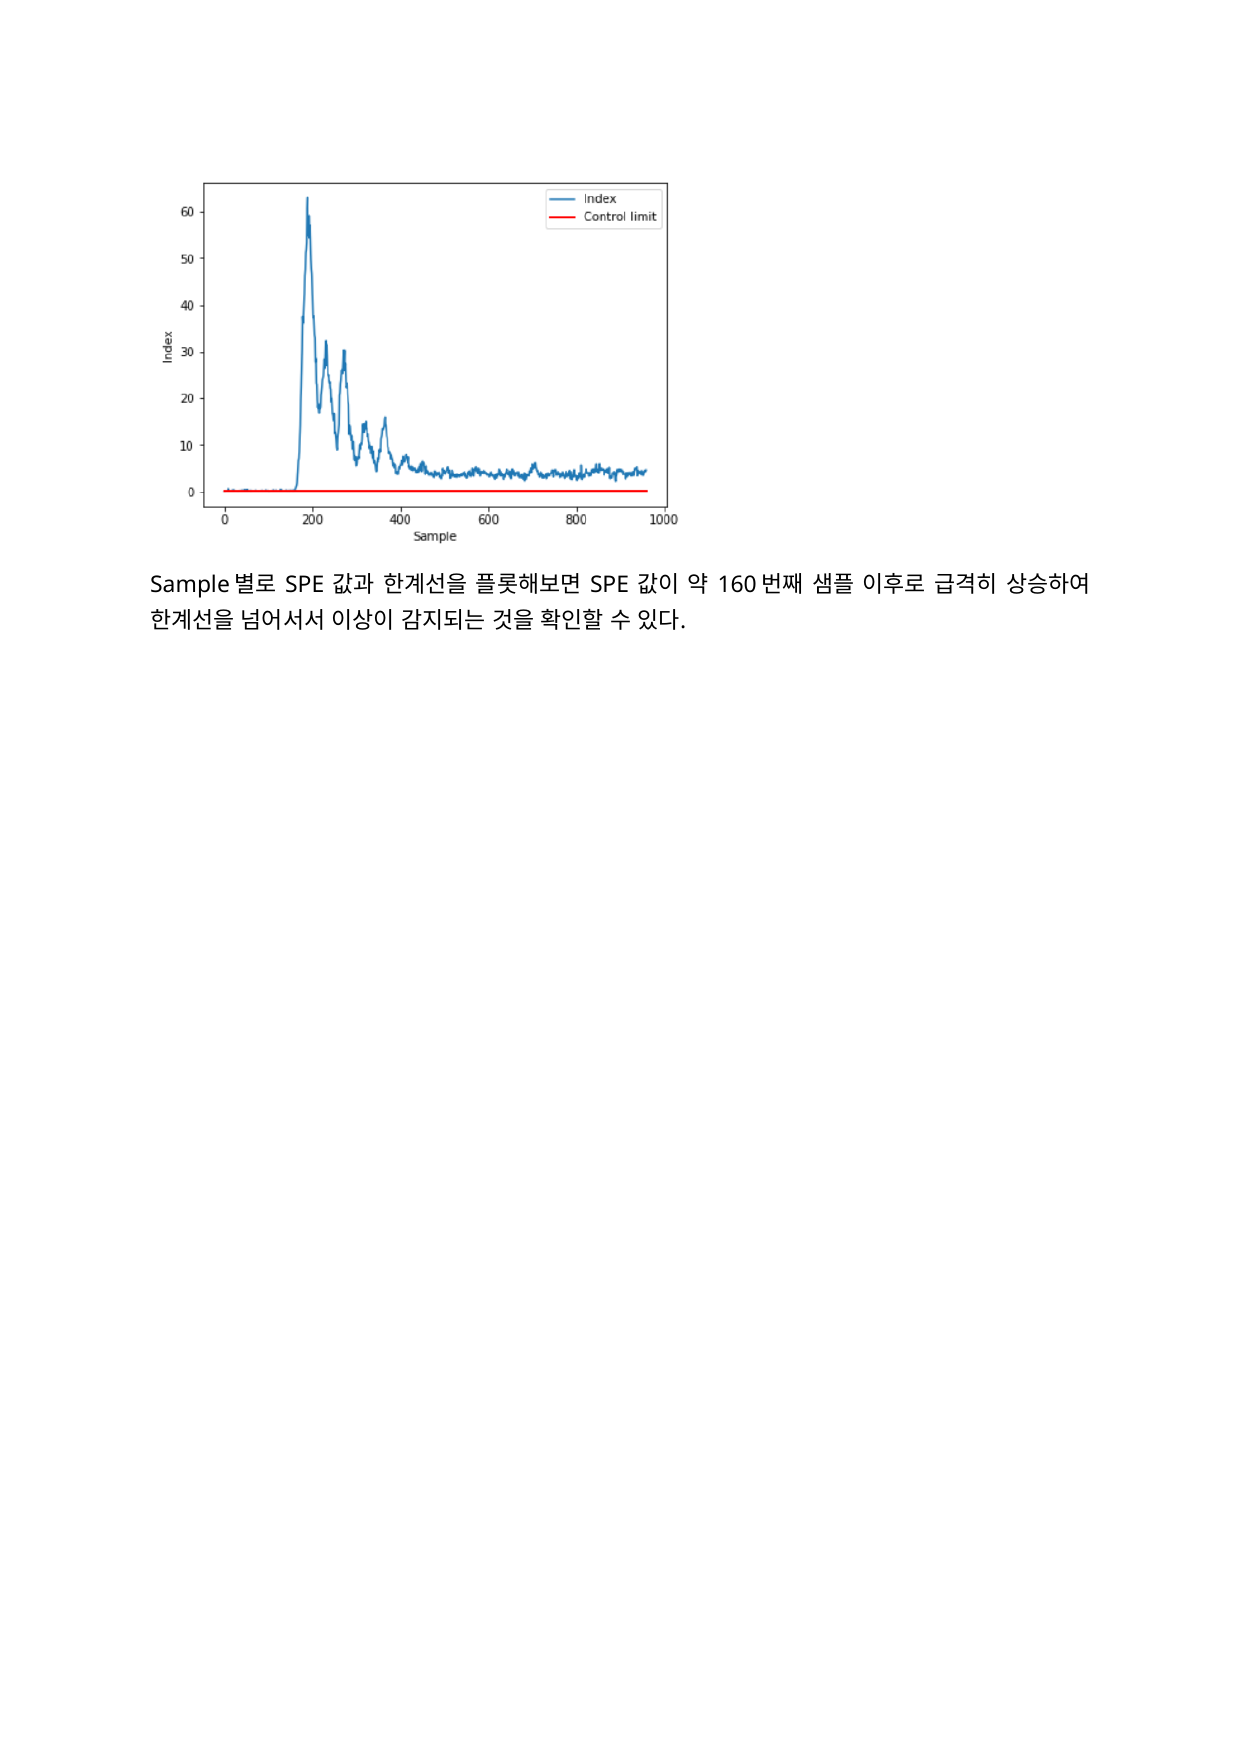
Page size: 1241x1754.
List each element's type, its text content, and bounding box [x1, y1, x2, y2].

text Sample별로 SPE 값과 한계선을 플롯해보면 SPE 값이 약 160번째 샘플 이후로 급격히 상승하여 한계선을 넘어서서 이상이 감지되는 것을 확인할 수 있다. [150, 566, 1090, 635]
picture [150, 177, 684, 552]
